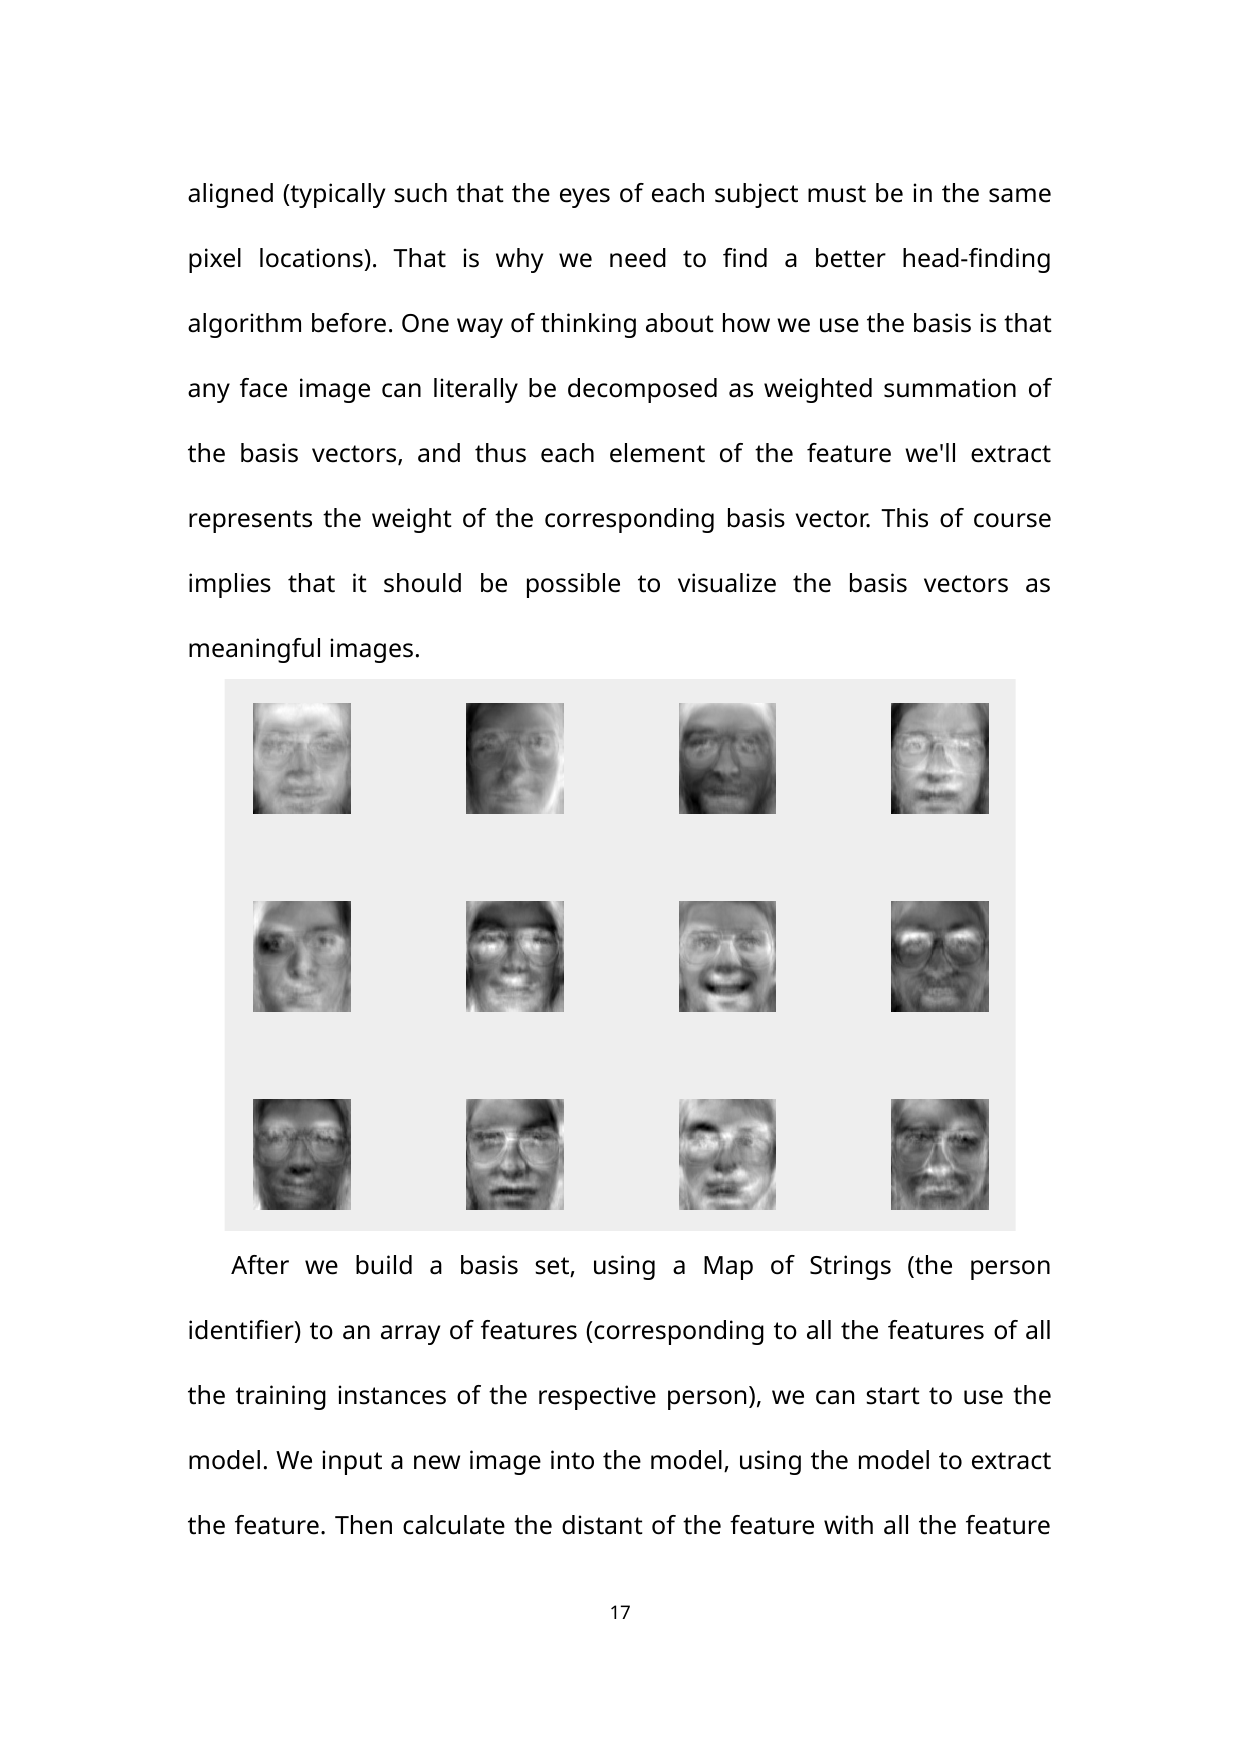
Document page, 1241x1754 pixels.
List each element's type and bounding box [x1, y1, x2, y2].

text [187, 160, 1053, 680]
text [187, 1232, 1053, 1557]
picture [224, 679, 1016, 1231]
